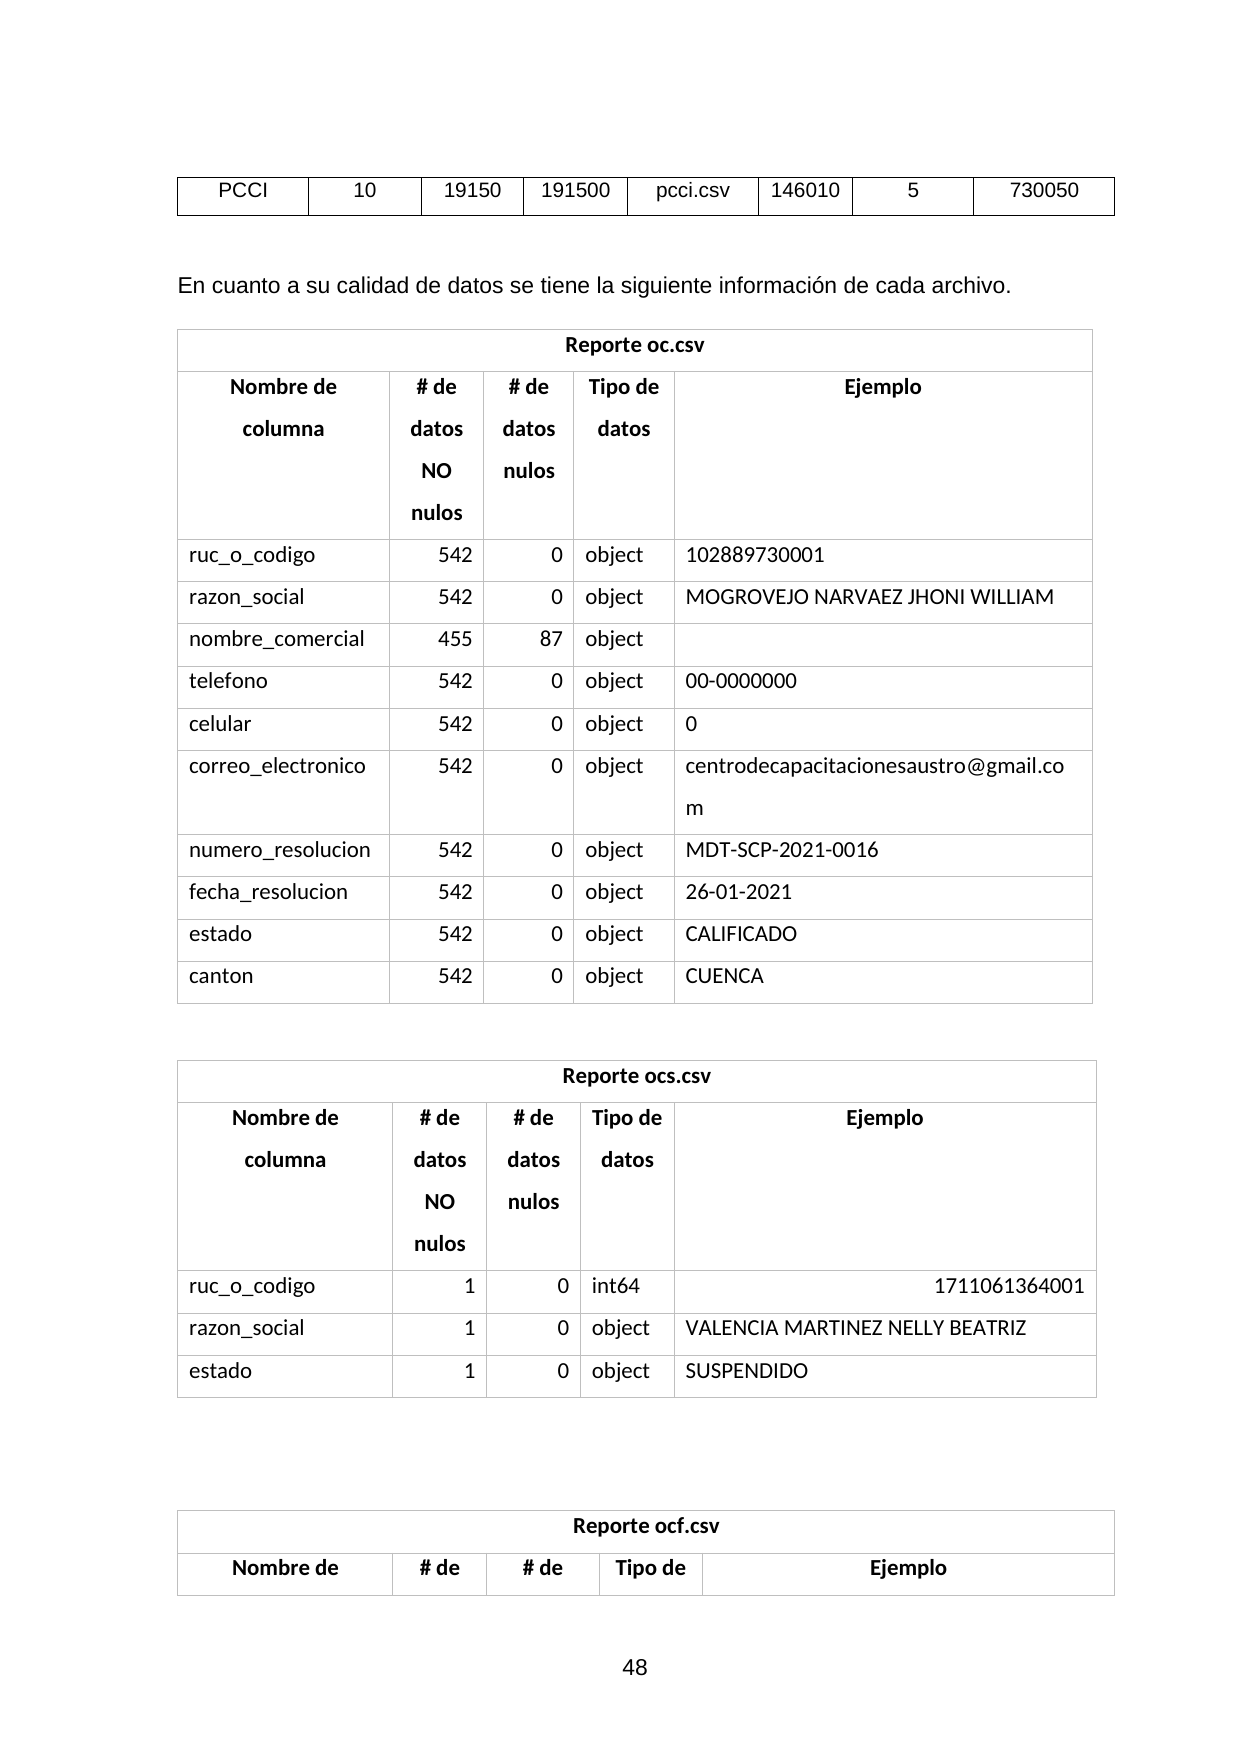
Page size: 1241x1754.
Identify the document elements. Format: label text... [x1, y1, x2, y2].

table_cell object [574, 667, 674, 708]
table_cell # de datos nulos [484, 372, 573, 539]
table_cell razon_social [178, 1314, 392, 1355]
table_cell 542 [390, 962, 483, 1003]
table_cell CALIFICADO [675, 920, 1092, 961]
table_cell Ejemplo [675, 1103, 1096, 1270]
table_cell 0 [484, 540, 573, 581]
table_cell 1 [393, 1314, 486, 1355]
table_cell Tipo de datos [581, 1103, 674, 1270]
table_cell MOGROVEJO NARVAEZ JHONI WILLIAM [675, 582, 1092, 623]
table_cell 0 [484, 667, 573, 708]
table_cell # de datos nulos [487, 1103, 580, 1270]
table_cell 1 [393, 1356, 486, 1397]
table_cell # de datos NO nulos [393, 1103, 486, 1270]
table_cell 87 [484, 624, 573, 666]
table_cell object [581, 1356, 674, 1397]
table_cell 146010 [759, 178, 852, 215]
table_cell object [574, 751, 674, 834]
table_cell CUENCA [675, 962, 1092, 1003]
table_cell ruc_o_codigo [178, 540, 389, 581]
table_cell 542 [390, 540, 483, 581]
table_cell object [574, 920, 674, 961]
table_cell object [574, 582, 674, 623]
table_cell VALENCIA MARTINEZ NELLY BEATRIZ [675, 1314, 1096, 1355]
table_cell [675, 624, 1092, 666]
table_cell # de datos NO nulos [390, 372, 483, 539]
table_cell 0 [484, 751, 573, 834]
table_cell 1 [393, 1271, 486, 1312]
table_cell object [574, 709, 674, 750]
table_cell object [574, 962, 674, 1003]
table_cell 455 [390, 624, 483, 666]
table_cell 1711061364001 [675, 1271, 1096, 1312]
table_cell Nombre de columna [178, 372, 389, 539]
table_cell 0 [484, 835, 573, 876]
table_cell 26-01-2021 [675, 877, 1092, 918]
table_cell 730050 [974, 178, 1114, 215]
table_cell 191500 [524, 178, 627, 215]
table_header Reporte oc.csv [178, 330, 1092, 371]
table_cell SUSPENDIDO [675, 1356, 1096, 1397]
table_cell int64 [581, 1271, 674, 1312]
table_cell 542 [390, 920, 483, 961]
table_cell object [574, 624, 674, 666]
table_cell object [574, 540, 674, 581]
table_cell centrodecapacitacionesaustro@gmail.com [675, 751, 1092, 834]
table_cell 5 [853, 178, 973, 215]
table_cell 542 [390, 667, 483, 708]
table_cell 0 [484, 709, 573, 750]
table_cell nombre_comercial [178, 624, 389, 666]
table_cell Nombre de columna [178, 1554, 392, 1594]
table_cell numero_resolucion [178, 835, 389, 876]
table_cell ruc_o_codigo [178, 1271, 392, 1312]
table_cell 10 [309, 178, 421, 215]
table_cell 542 [390, 582, 483, 623]
table_cell 0 [484, 920, 573, 961]
text En cuanto a su calidad de datos se tiene la siguiente información de cada archivo. [177, 272, 1092, 299]
table_cell pcci.csv [628, 178, 758, 215]
table_cell 0 [487, 1314, 580, 1355]
table_cell 0 [675, 709, 1092, 750]
table_cell canton [178, 962, 389, 1003]
table_cell 0 [487, 1356, 580, 1397]
table_header Reporte ocs.csv [178, 1061, 1096, 1102]
table_cell Tipo de datos [600, 1554, 702, 1594]
table_cell MDT-SCP-2021-0016 [675, 835, 1092, 876]
table_cell object [574, 835, 674, 876]
table_header Reporte ocf.csv [178, 1511, 1114, 1552]
table_cell # de datos NO nulos [393, 1554, 486, 1594]
table_cell 00-0000000 [675, 667, 1092, 708]
table_cell Ejemplo [675, 372, 1092, 539]
table_cell razon_social [178, 582, 389, 623]
table_cell 542 [390, 709, 483, 750]
table_cell 542 [390, 877, 483, 918]
table_cell Ejemplo [703, 1554, 1114, 1594]
table_cell Tipo de datos [574, 372, 674, 539]
table_cell Nombre de columna [178, 1103, 392, 1270]
table_cell object [574, 877, 674, 918]
table_cell 0 [484, 962, 573, 1003]
table_cell telefono [178, 667, 389, 708]
table_cell estado [178, 920, 389, 961]
table_cell 19150 [422, 178, 523, 215]
table_cell 0 [484, 582, 573, 623]
table_cell # de datos nulos [487, 1554, 599, 1594]
table_cell 542 [390, 751, 483, 834]
table_cell object [581, 1314, 674, 1355]
table_cell PCCI [178, 178, 308, 215]
table_cell correo_electronico [178, 751, 389, 834]
table_cell fecha_resolucion [178, 877, 389, 918]
table_cell 102889730001 [675, 540, 1092, 581]
table_cell 0 [484, 877, 573, 918]
table_cell estado [178, 1356, 392, 1397]
table_cell 542 [390, 835, 483, 876]
table_cell 0 [487, 1271, 580, 1312]
table_cell celular [178, 709, 389, 750]
